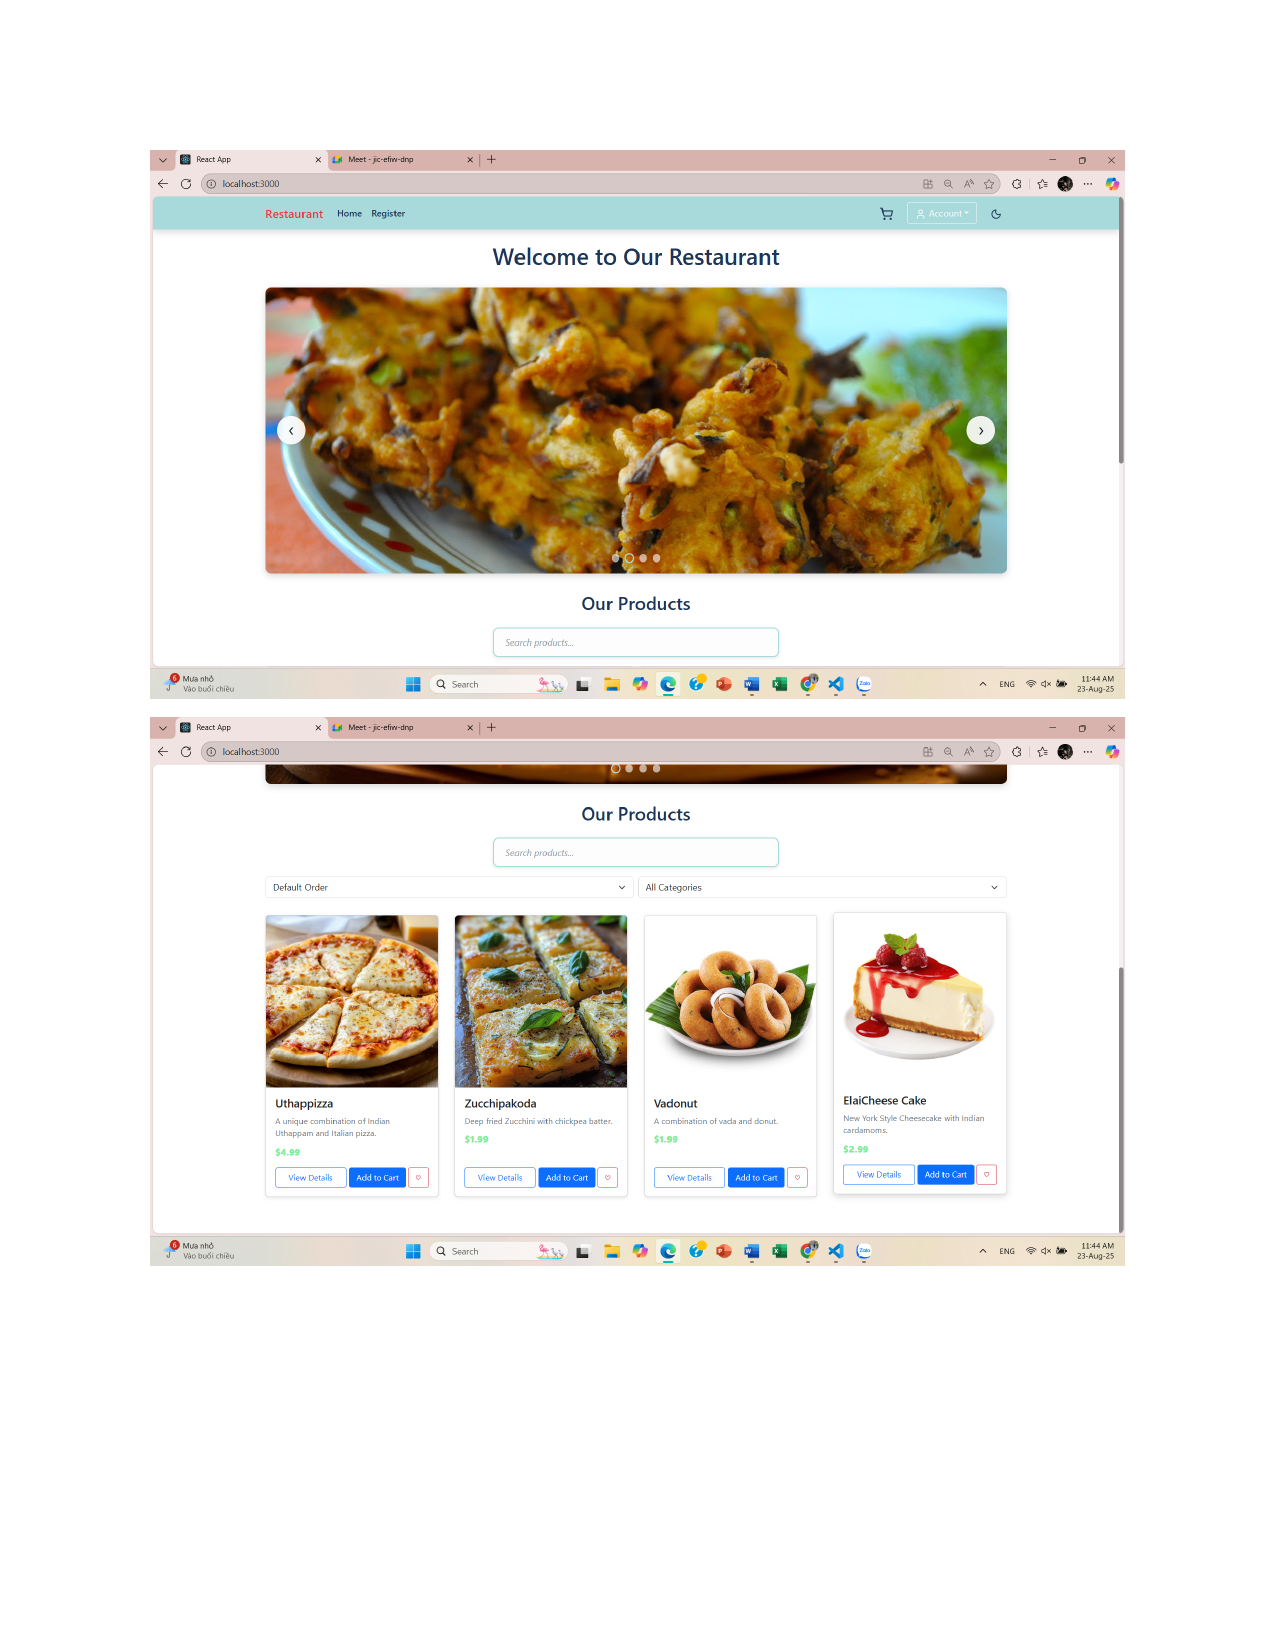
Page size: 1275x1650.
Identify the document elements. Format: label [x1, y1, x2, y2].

picture [150, 717, 1125, 1266]
picture [150, 150, 1125, 699]
